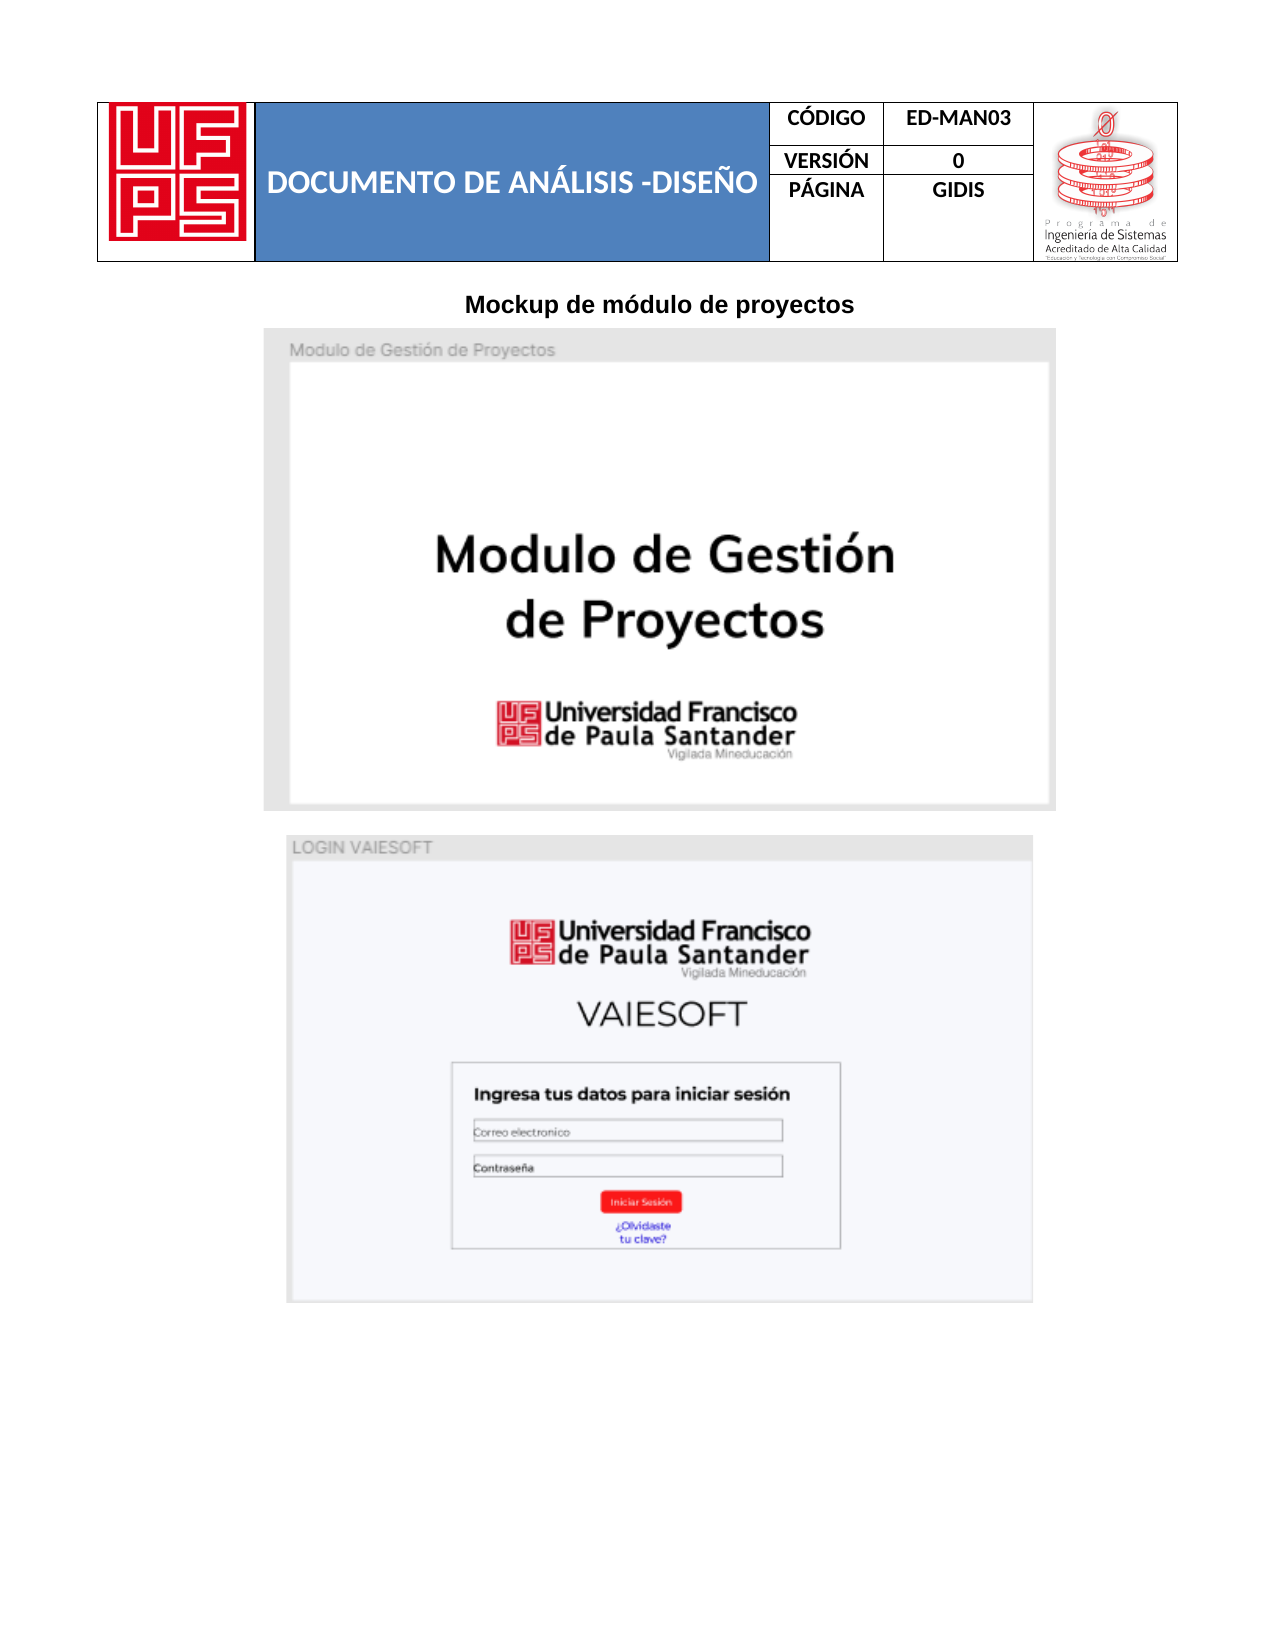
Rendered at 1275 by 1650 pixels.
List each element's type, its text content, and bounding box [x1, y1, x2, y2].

picture [263, 328, 1056, 811]
picture [286, 835, 1034, 1303]
picture [108, 102, 247, 241]
picture [1045, 102, 1166, 261]
text Mockup de módulo de proyectos [222, 290, 1098, 318]
